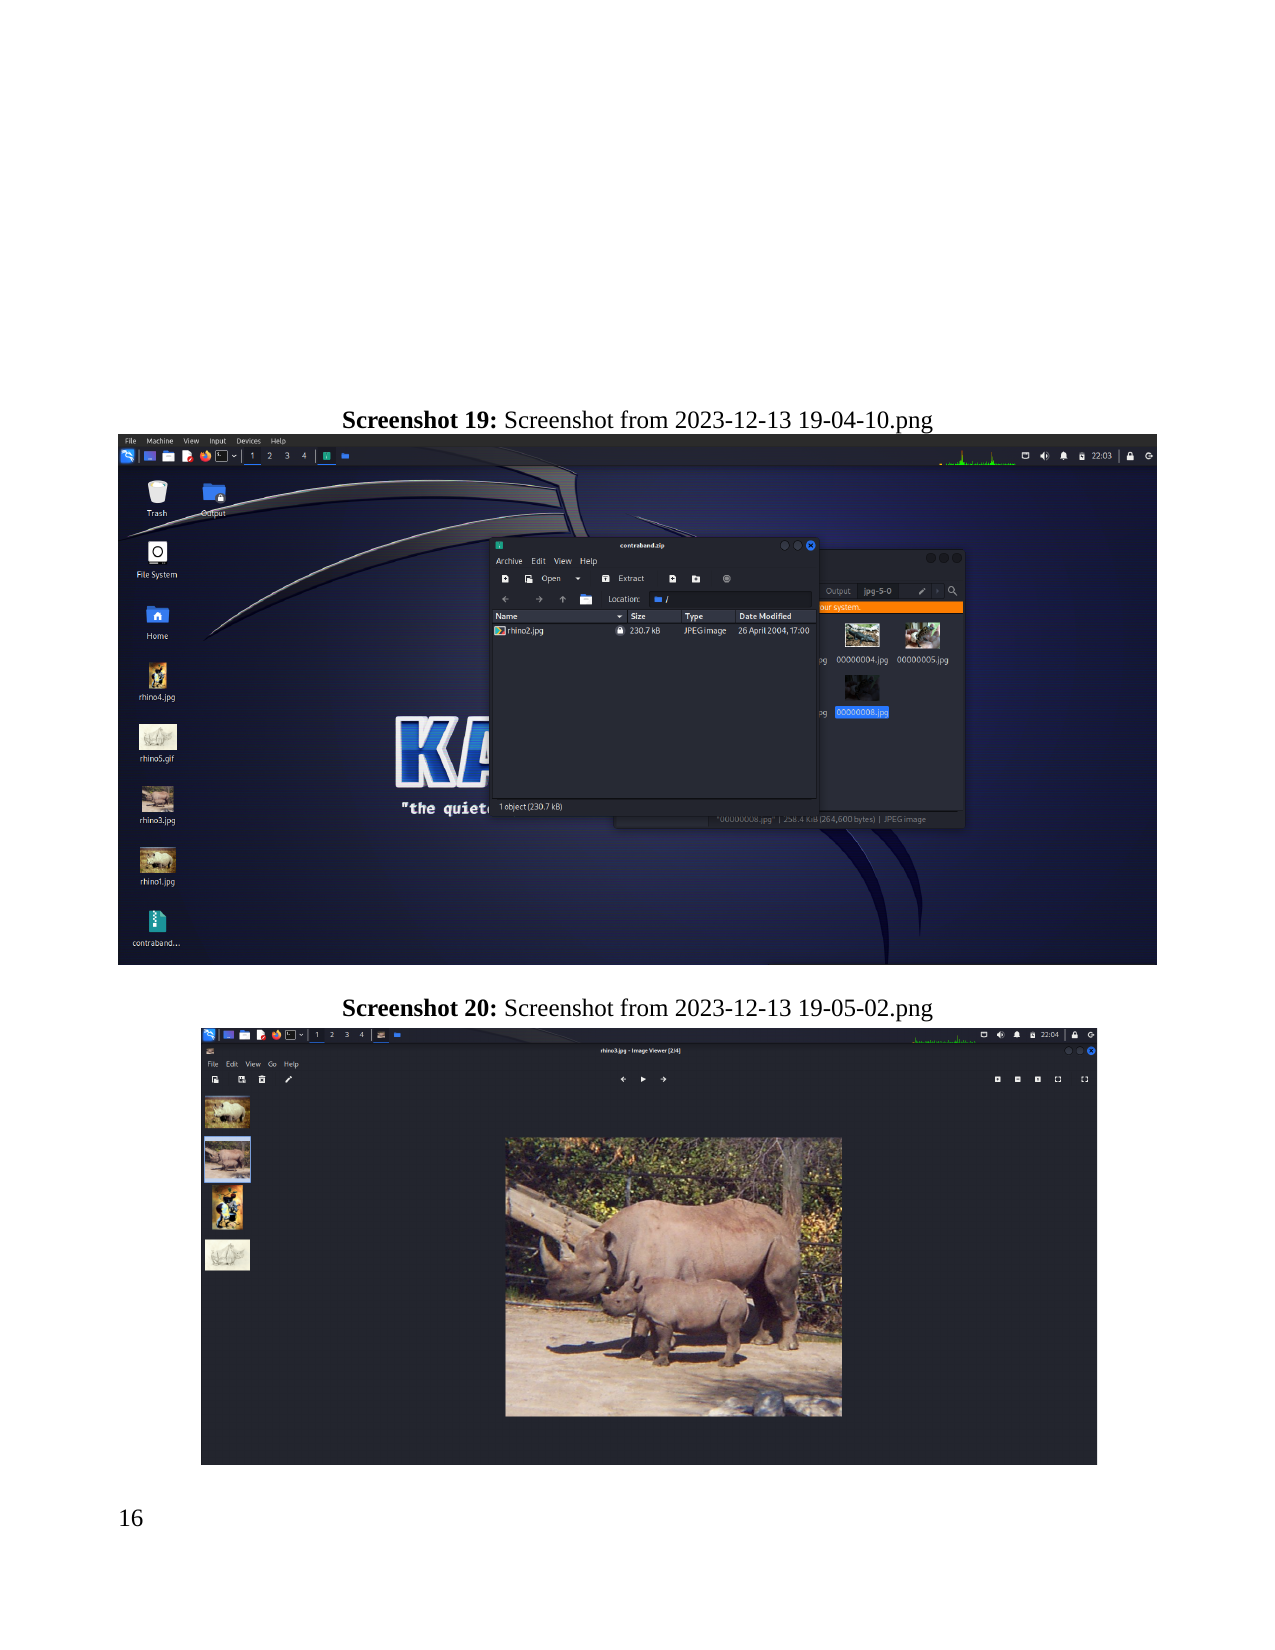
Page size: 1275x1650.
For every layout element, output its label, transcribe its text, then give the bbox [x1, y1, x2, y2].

text Screenshot 20: Screenshot from 2023-12-13 19-05-02.png [118, 993, 1157, 1022]
picture [118, 434, 1157, 965]
text Screenshot 19: Screenshot from 2023-12-13 19-04-10.png [118, 406, 1157, 434]
picture [201, 1028, 1098, 1465]
